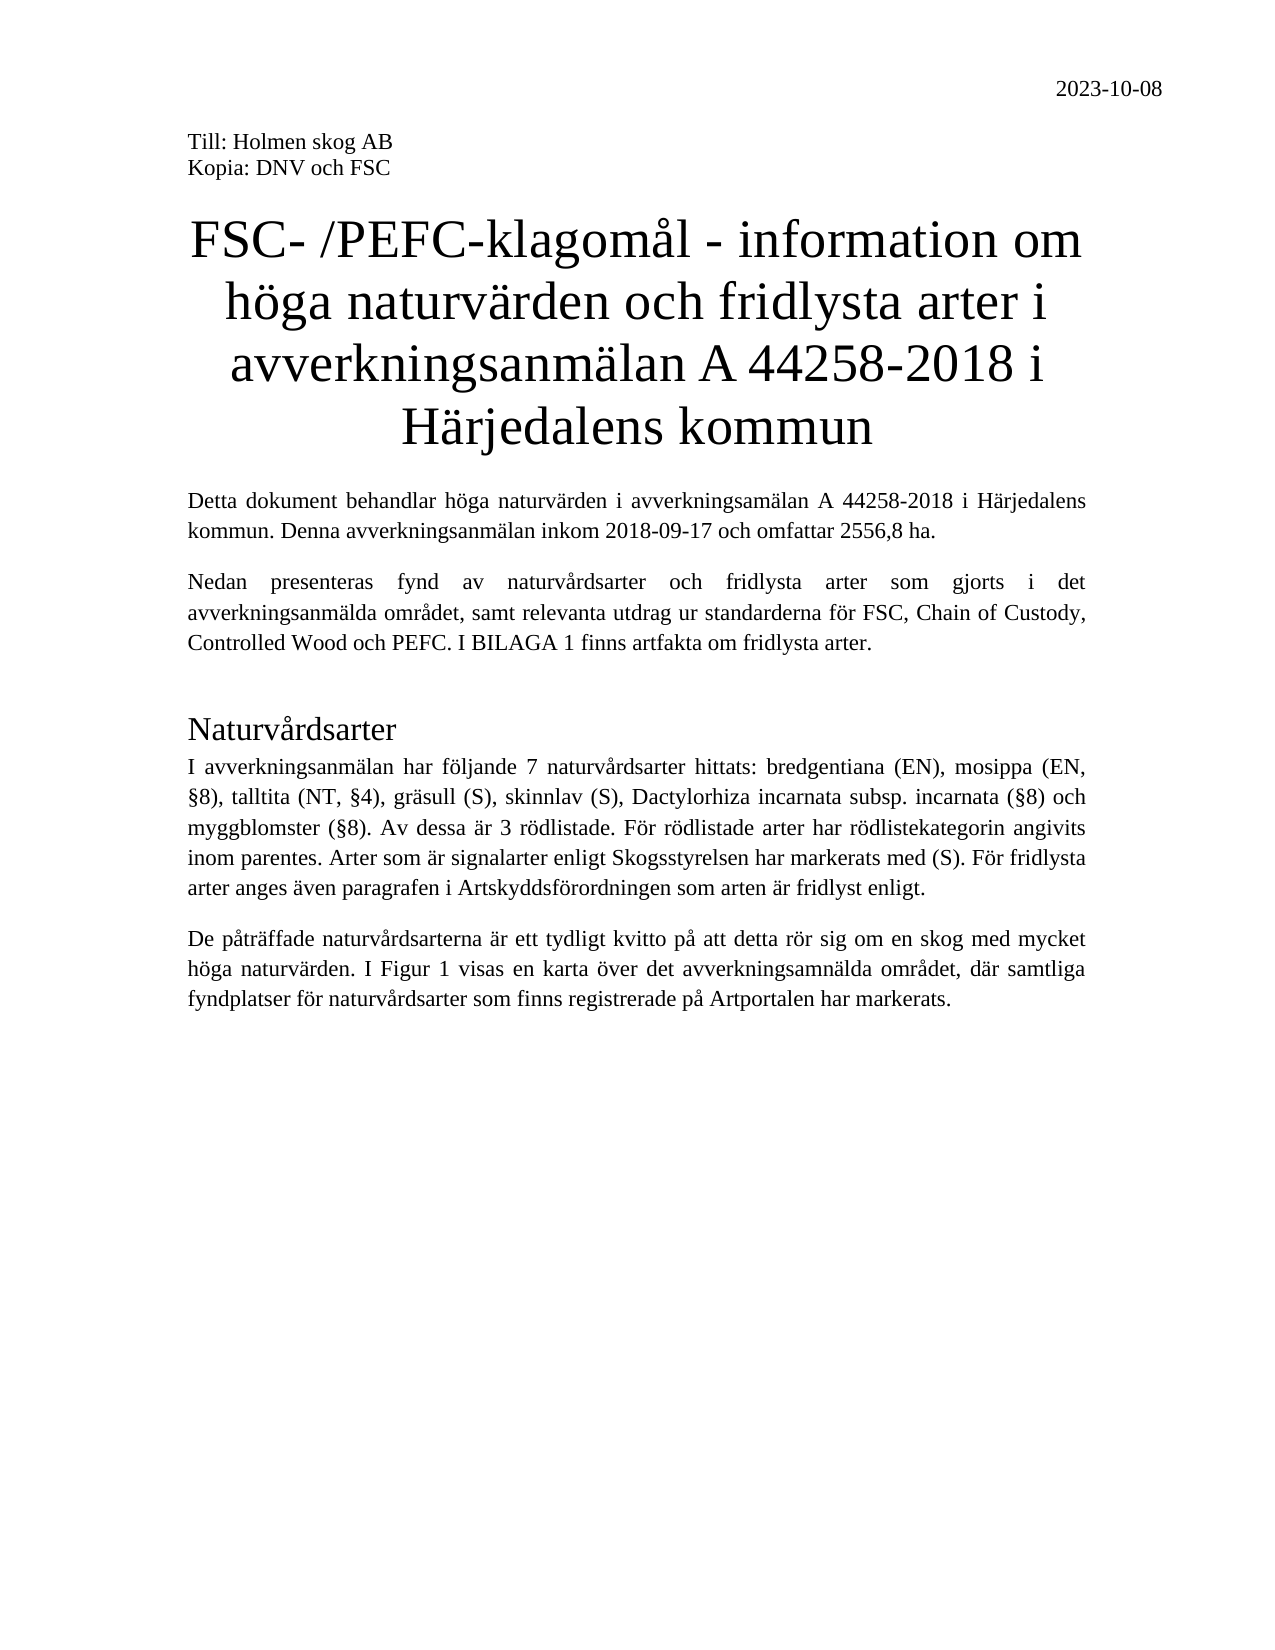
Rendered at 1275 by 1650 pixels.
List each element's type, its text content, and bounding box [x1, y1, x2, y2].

text I avverkningsanmälan har följande 7 naturvårdsarter hittats: bredgentiana (EN), mosippa (EN, §8), talltita (NT, §4), gräsull (S), skinnlav (S), Dactylorhiza incarnata subsp. incarnata (§8) och myggblomster (§8). Av dessa är 3 rödlistade. För rödlistade arter har rödlistekategorin angivits inom parentes. Arter som är signalarter enligt Skogsstyrelsen har markerats med (S). För fridlysta arter anges även paragrafen i Artskyddsförordningen som arten är fridlyst enligt. [187, 753, 1087, 900]
title FSC- /PEFC-klagomål - information om höga naturvärden och fridlysta arter i avverkningsanmälan A 44258-2018 i Härjedalens kommun [187, 207, 1087, 456]
text Nedan presenteras fynd av naturvårdsarter och fridlysta arter som gjorts i det avverkningsanmälda området, samt relevanta utdrag ur standarderna för FSC, Chain of Custody, Controlled Wood och PEFC. I BILAGA 1 finns artfakta om fridlysta arter. [187, 568, 1087, 655]
text De påträffade naturvårdsarterna är ett tydligt kvitto på att detta rör sig om en skog med mycket höga naturvärden. I Figur 1 visas en karta över det avverkningsamnälda området, där samtliga fyndplatser för naturvårdsarter som finns registrerade på Artportalen har markerats. [187, 925, 1087, 1012]
subtitle Naturvårdsarter [187, 709, 1087, 747]
text Detta dokument behandlar höga naturvärden i avverkningsamälan A 44258-2018 i Härjedalens kommun. Denna avverkningsanmälan inkom 2018-09-17 och omfattar 2556,8 ha. [187, 487, 1087, 544]
